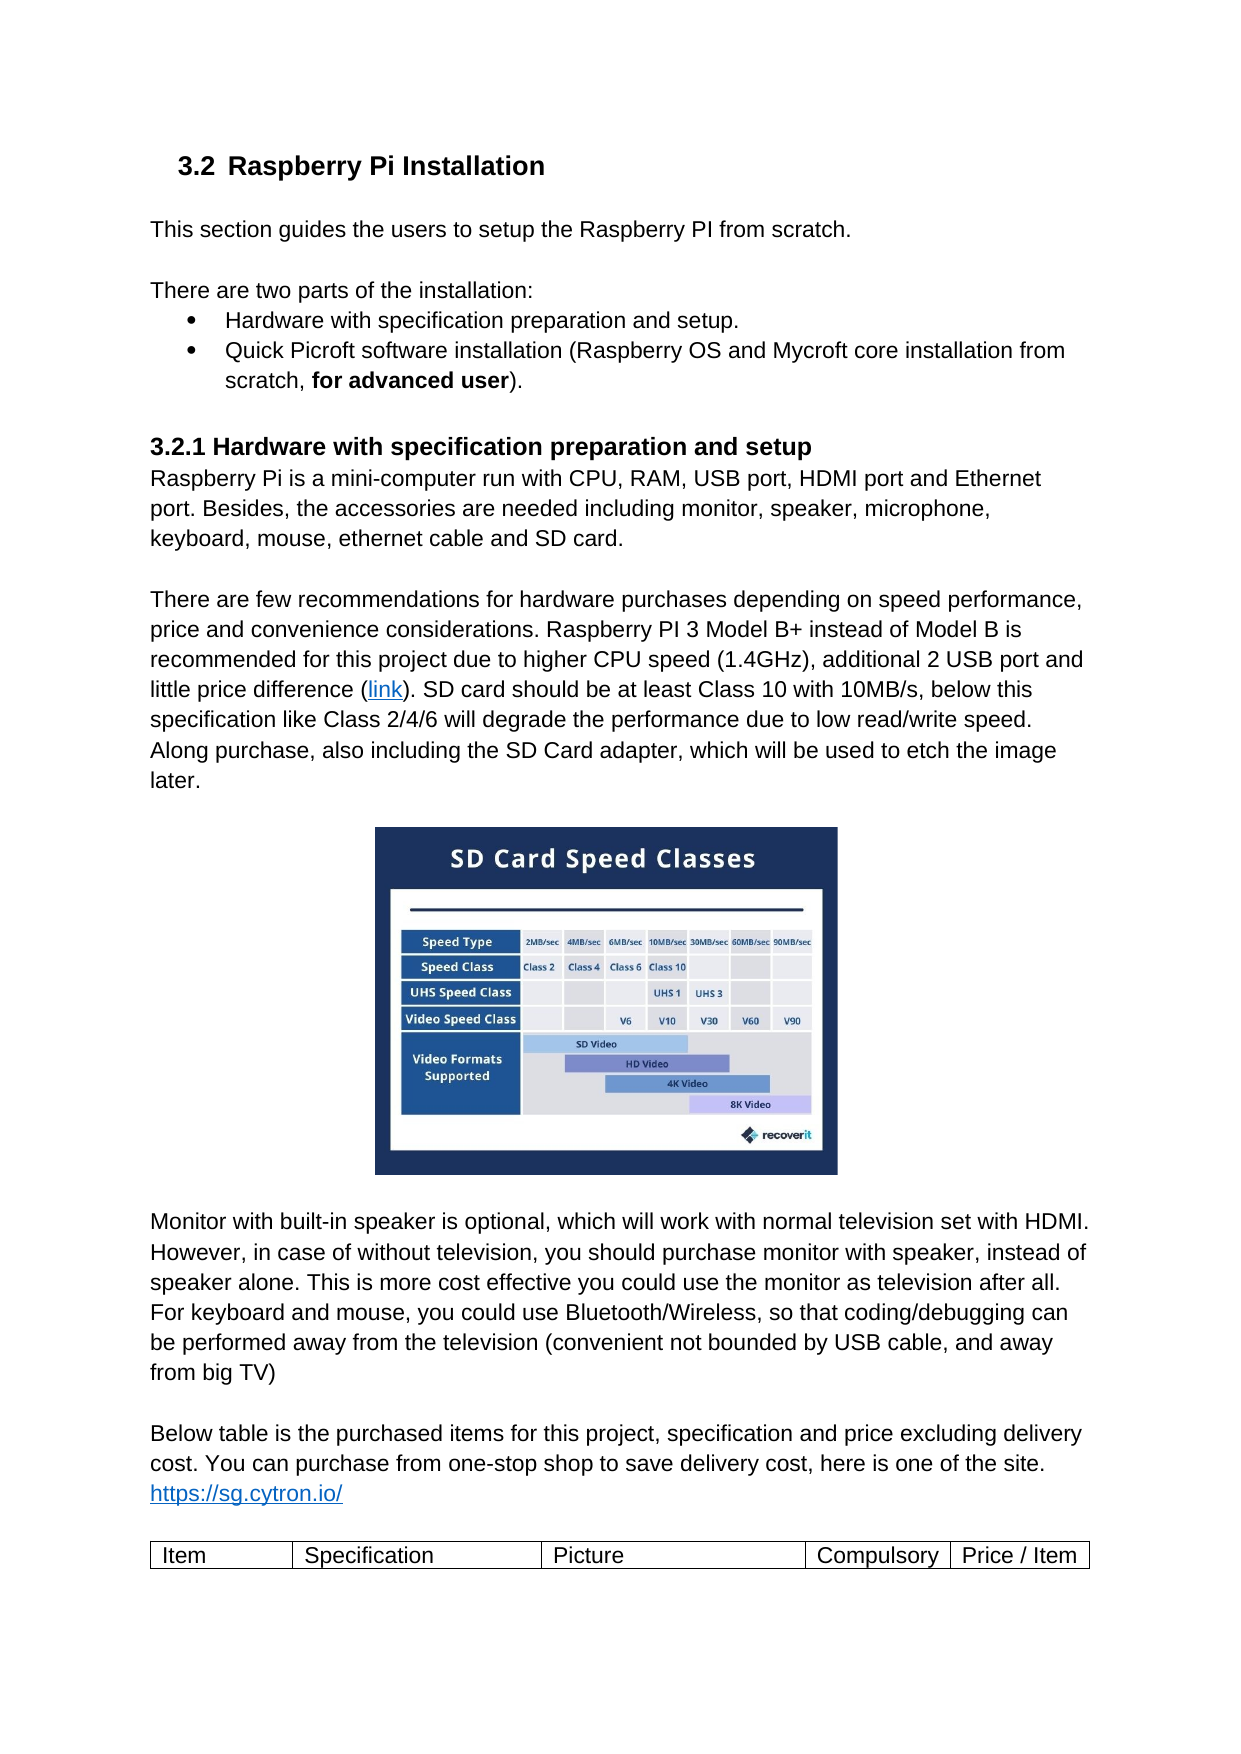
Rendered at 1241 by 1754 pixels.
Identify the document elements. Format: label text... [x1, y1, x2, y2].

picture [375, 827, 838, 1175]
table_header Picture [542, 1542, 805, 1568]
list There are few recommendations for hardware purchases depending on speed performance, price and convenience considerations. Raspberry PI 3 Model B+ instead of Model B is recommended for this project due to higher CPU speed (1.4GHz), additional 2 USB port and little price difference (link). SD card should be at least Class 10 with 10MB/s, below this specification like Class 2/4/6 will degrade the performance due to low read/write speed. Along purchase, also including the SD Card adapter, which will be used to etch the image later. [150, 586, 1090, 793]
subtitle Raspberry Pi Installation [178, 150, 1090, 181]
table_header Item [151, 1542, 292, 1568]
list Below table is the purchased items for this project, specification and price excluding delivery cost. You can purchase from one-stop shop to save delivery cost, here is one of the site. https://sg.cytron.io/ [150, 1420, 1090, 1506]
list Hardware with specification preparation and setup. [187, 307, 1090, 333]
list Raspberry Pi is a mini-computer run with CPU, RAM, USB port, HDMI port and Ethernet port. Besides, the accessories are needed including monitor, speaker, microphone, keyboard, mouse, ethernet cable and SD card. [150, 465, 1090, 552]
table_header Price / Item [951, 1542, 1089, 1568]
text This section guides the users to setup the Raspberry PI from scratch. [150, 216, 1090, 242]
table_header Specification [293, 1542, 541, 1568]
table_header Compulsory [806, 1542, 950, 1568]
text There are two parts of the installation: [150, 277, 1090, 303]
list Monitor with built-in speaker is optional, which will work with normal television set with HDMI. However, in case of without television, you should purchase monitor with speaker, instead of speaker alone. This is more cost effective you could use the monitor as television after all. For keyboard and mouse, you could use Bluetooth/Wireless, so that coding/debugging can be performed away from the television (convenient not bounded by USB cable, and away from big TV) [150, 1208, 1090, 1386]
list Quick Picroft software installation (Raspberry OS and Mycroft core installation from scratch, for advanced user). [187, 337, 1090, 393]
subtitle 3.2.1 Hardware with specification preparation and setup [150, 432, 1090, 461]
